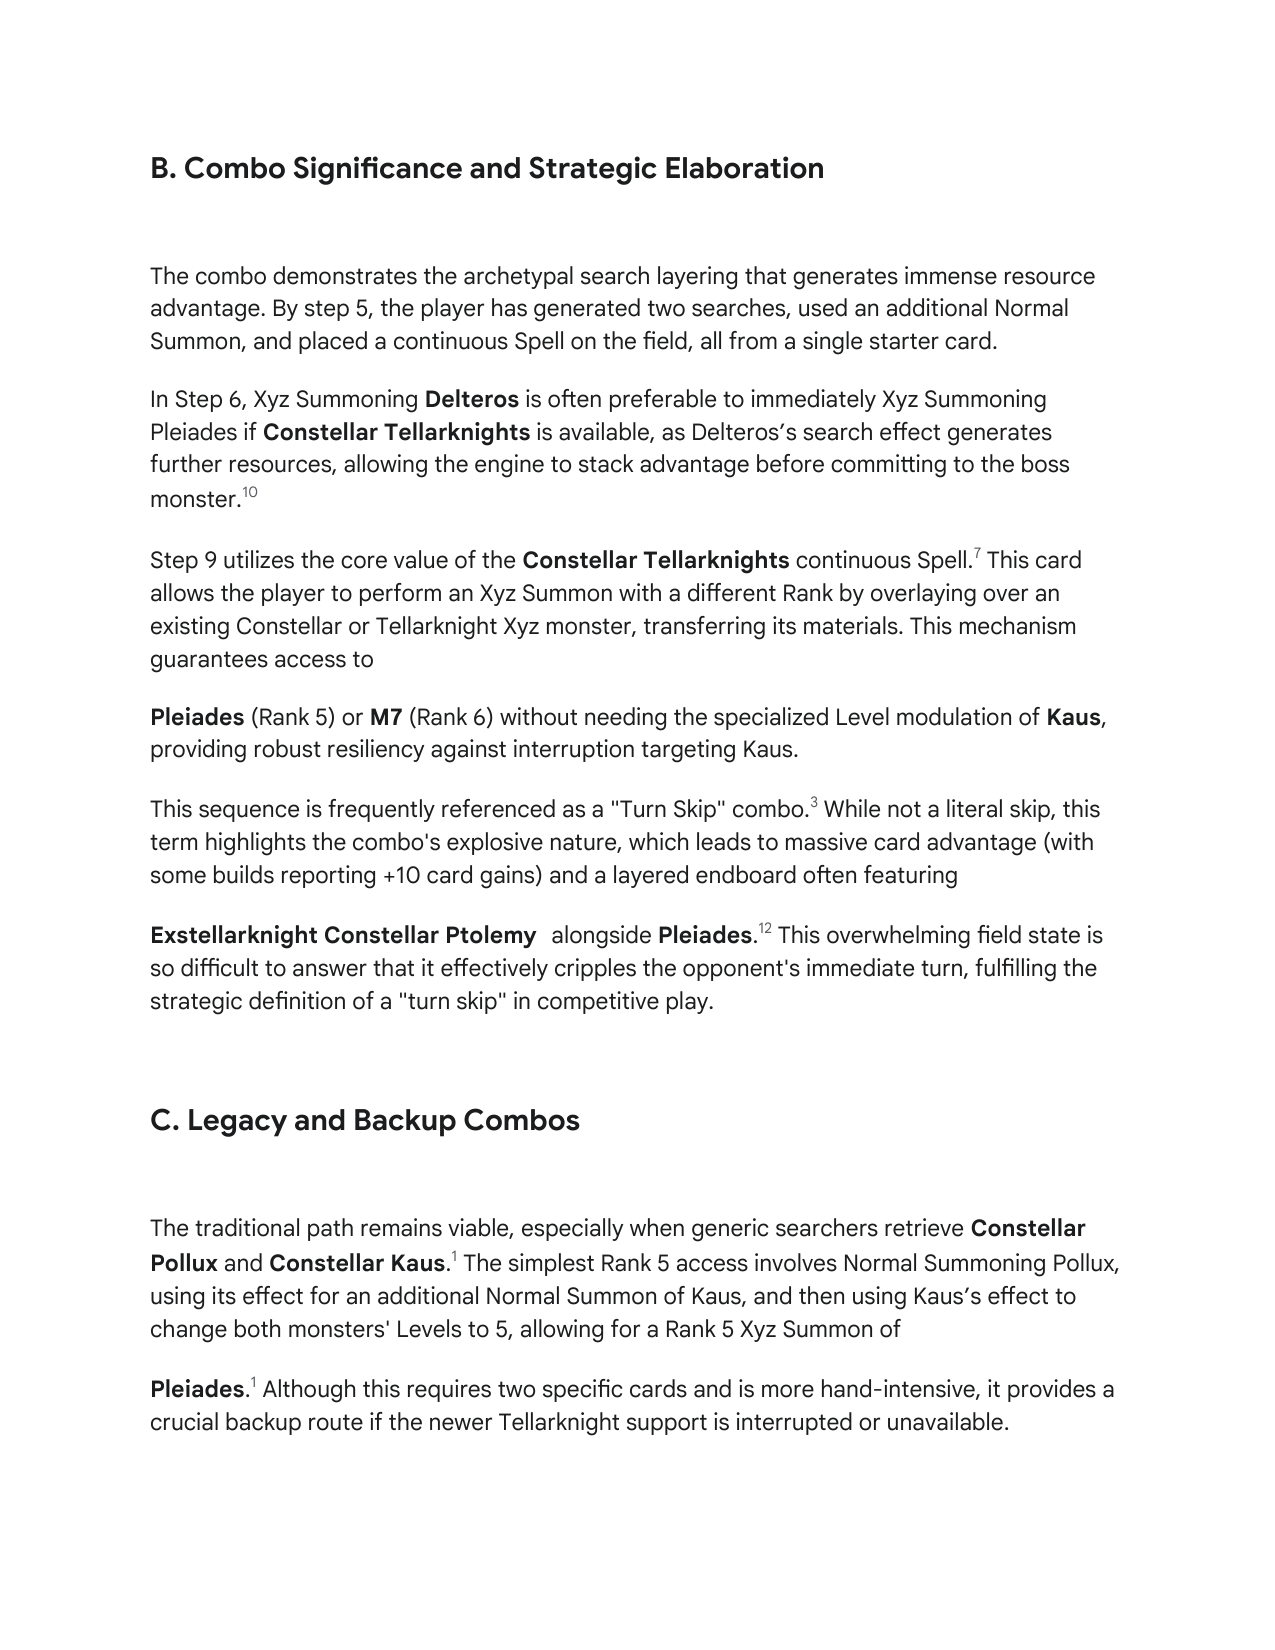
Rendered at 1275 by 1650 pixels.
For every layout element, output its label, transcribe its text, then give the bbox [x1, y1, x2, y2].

text Pleiades (Rank 5) or M7 (Rank 6) without needing the specialized Level modulation of Kaus, providing robust resiliency against interruption targeting Kaus. [150, 703, 1125, 764]
text Step 9 utilizes the core value of the Constellar Tellarknights continuous Spell.7 This card allows the player to perform an Xyz Summon with a different Rank by overlaying over an existing Constellar or Tellarknight Xyz monster, transferring its materials. This mechanism guarantees access to [150, 544, 1125, 674]
text Exstellarknight Constellar Ptolemy alongside Pleiades.12 This overwhelming field state is so difficult to answer that it effectively cripples the opponent's immediate turn, fulfilling the strategic definition of a "turn skip" in competitive play. [150, 919, 1125, 1016]
subtitle B. Combo Significance and Strategic Elaboration [150, 150, 1125, 187]
text This sequence is frequently referenced as a "Turn Skip" combo.3 While not a literal skip, this term highlights the combo's explosive nature, which leads to massive card advantage (with some builds reporting +10 card gains) and a layered endboard often featuring [150, 793, 1125, 890]
text In Step 6, Xyz Summoning Delteros is often preferable to immediately Xyz Summoning Pleiades if Constellar Tellarknights is available, as Delteros’s search effect generates further resources, allowing the engine to stack advantage before committing to the boss monster.10 [150, 385, 1125, 515]
subtitle C. Legacy and Backup Combos [150, 1102, 1125, 1139]
text Pleiades.1 Although this requires two specific cards and is more hand-intensive, it provides a crucial backup route if the newer Tellarknight support is interrupted or unavailable. [150, 1373, 1125, 1437]
text The traditional path remains viable, especially when generic searchers retrieve Constellar Pollux and Constellar Kaus.1 The simplest Rank 5 access involves Normal Summoning Pollux, using its effect for an additional Normal Summon of Kaus, and then using Kaus’s effect to change both monsters' Levels to 5, allowing for a Rank 5 Xyz Summon of [150, 1214, 1125, 1344]
text The combo demonstrates the archetypal search layering that generates immense resource advantage. By step 5, the player has generated two searches, used an additional Normal Summon, and placed a continuous Spell on the field, all from a single starter card. [150, 262, 1125, 356]
